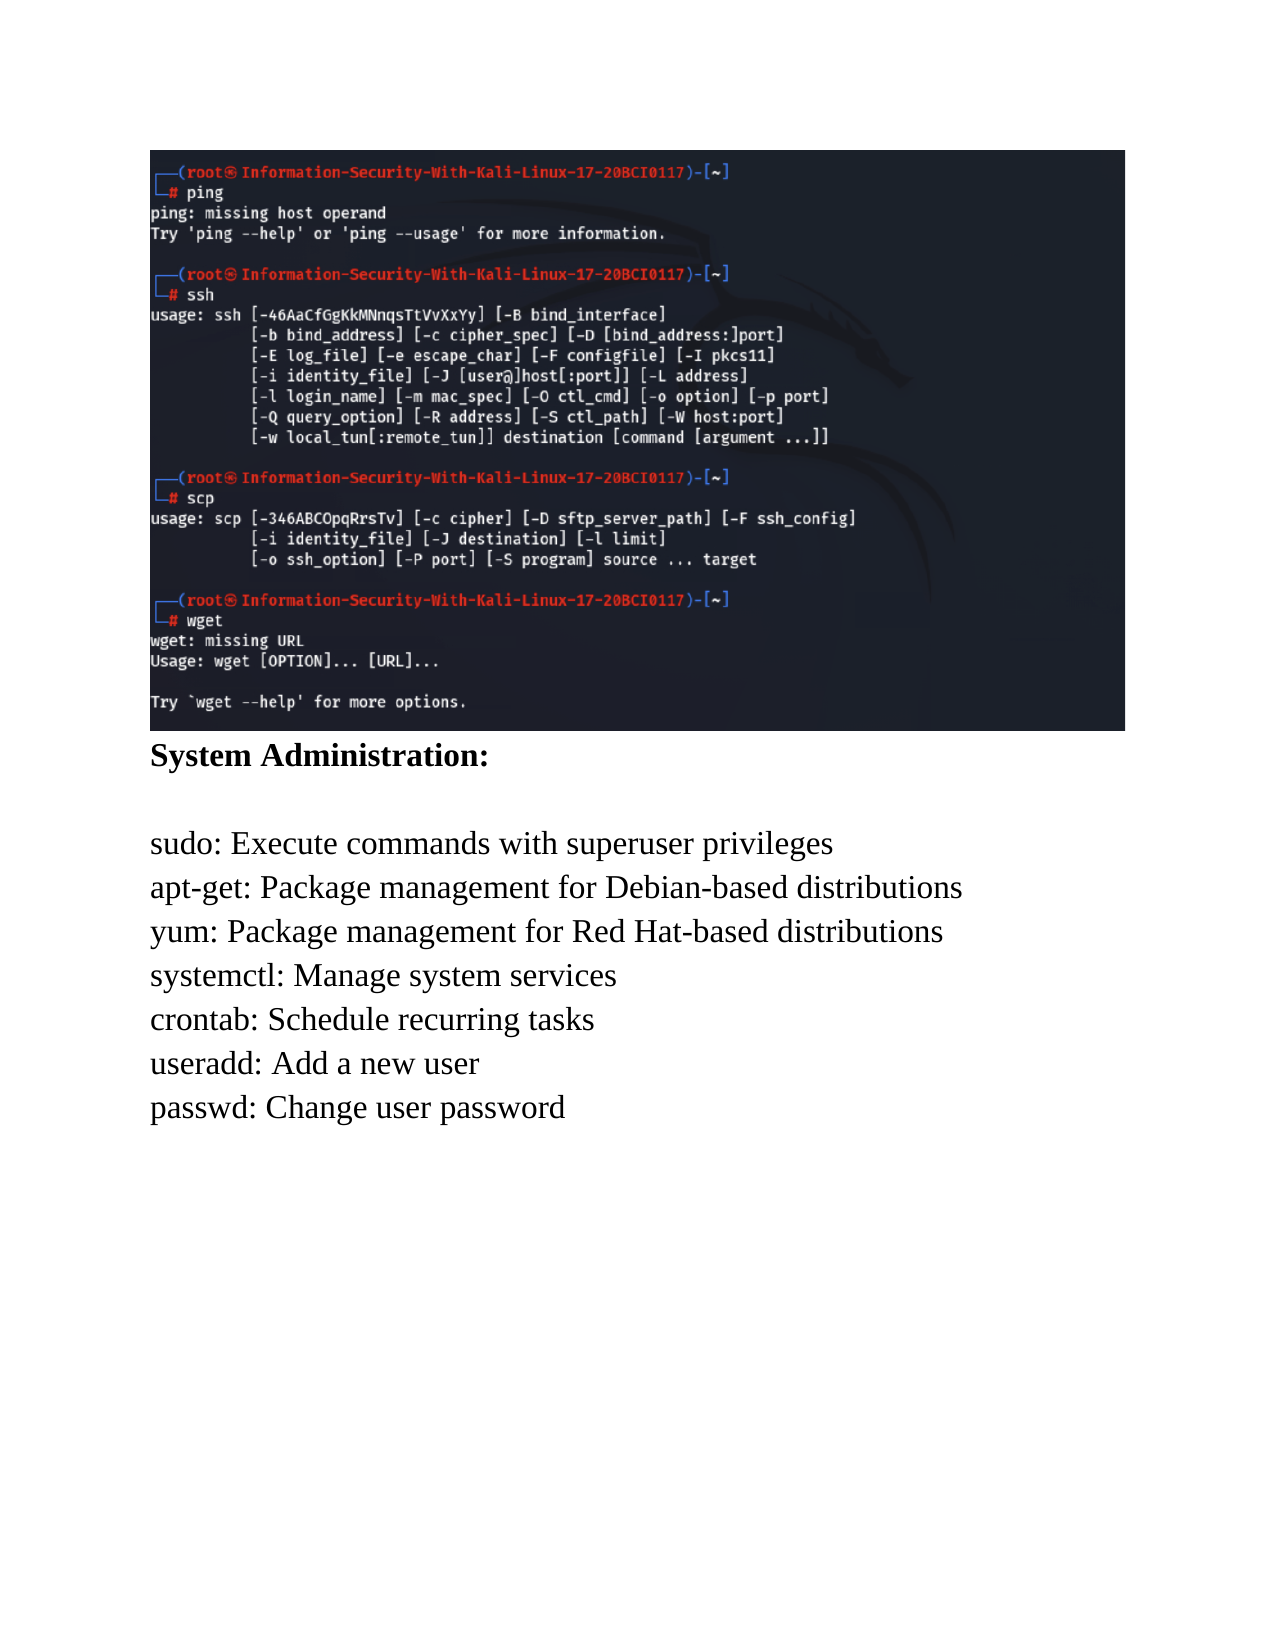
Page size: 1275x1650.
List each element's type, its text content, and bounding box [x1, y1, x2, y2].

text useradd: Add a new user [150, 1043, 1125, 1082]
text yum: Package management for Red Hat-based distributions [150, 911, 1125, 949]
text systemctl: Manage system services [150, 955, 1125, 993]
text sudo: Execute commands with superuser privileges [150, 823, 1125, 861]
text System Administration: [150, 735, 1125, 773]
text apt-get: Package management for Debian-based distributions [150, 867, 1125, 905]
text passwd: Change user password [150, 1087, 1125, 1126]
text crontab: Schedule recurring tasks [150, 999, 1125, 1037]
picture [150, 150, 1125, 731]
